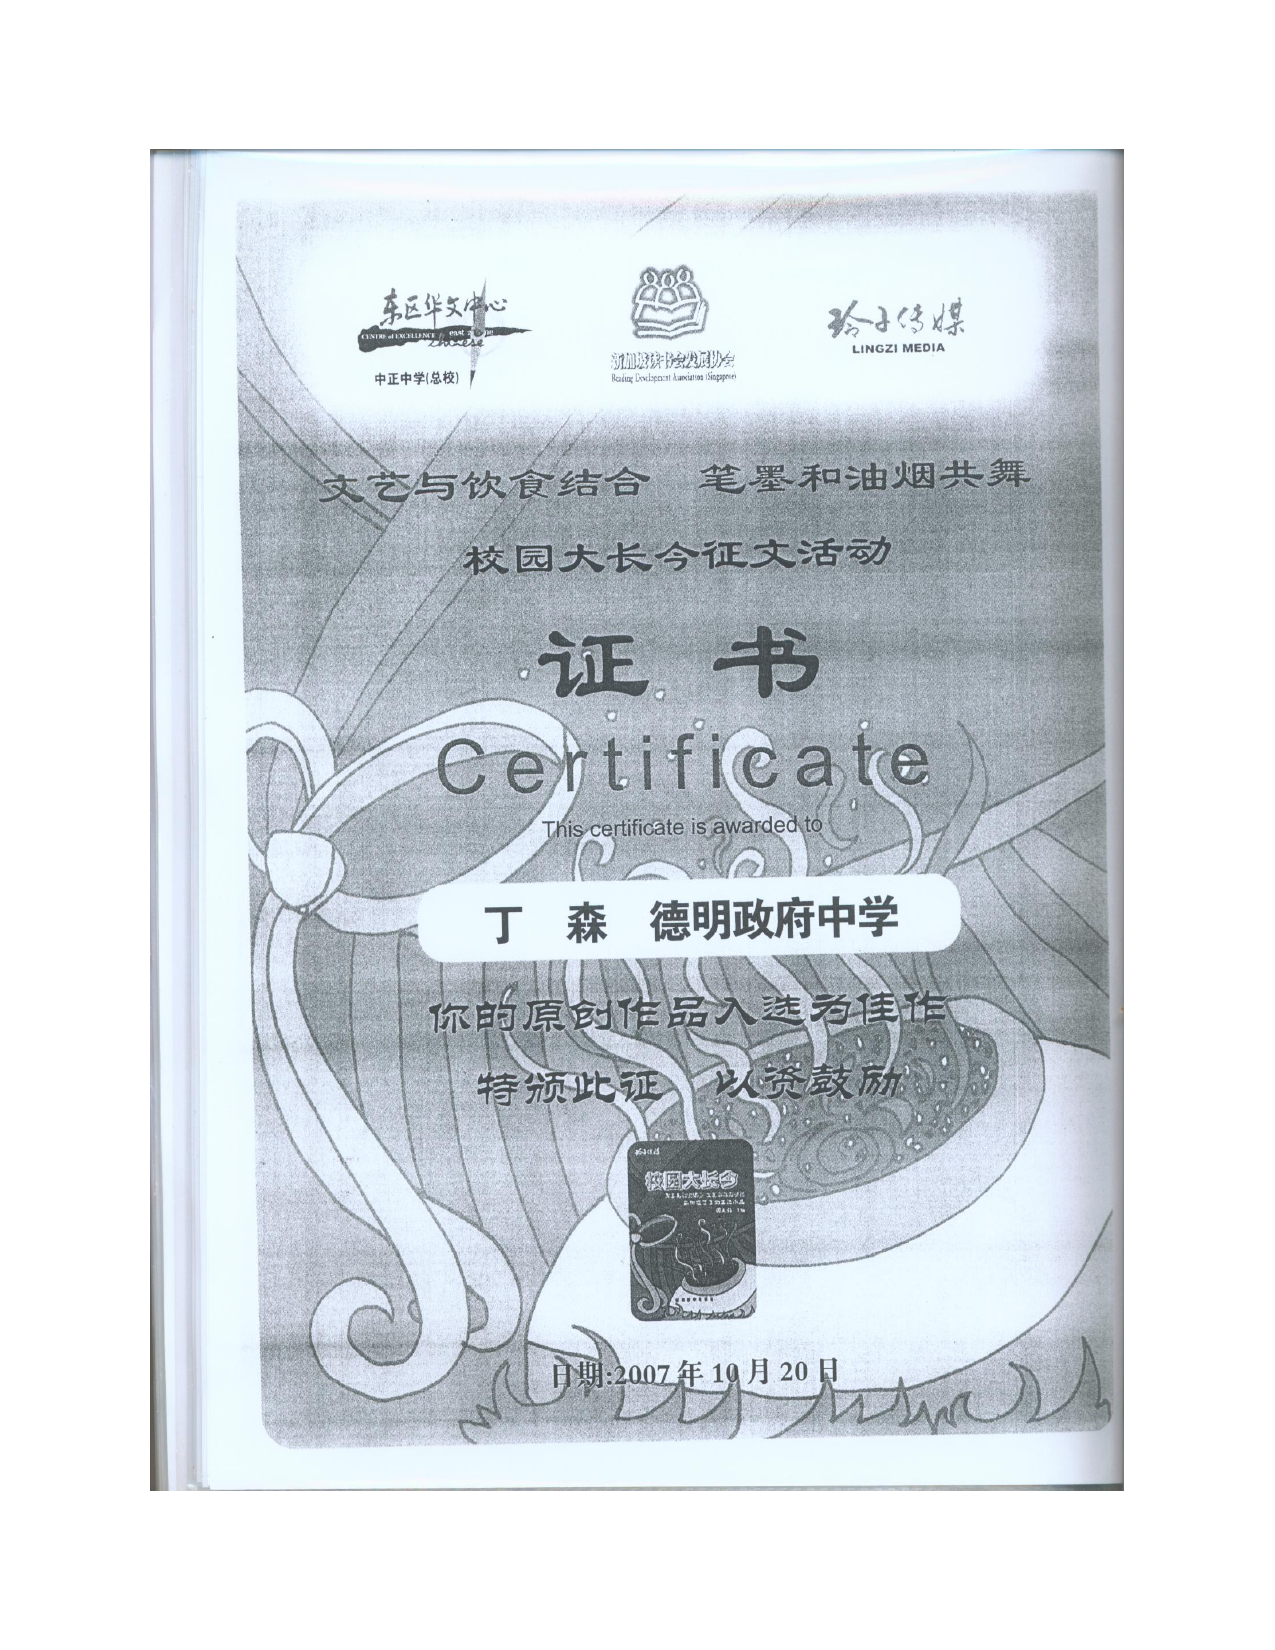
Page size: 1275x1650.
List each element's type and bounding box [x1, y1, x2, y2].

picture [150, 149, 1124, 1491]
